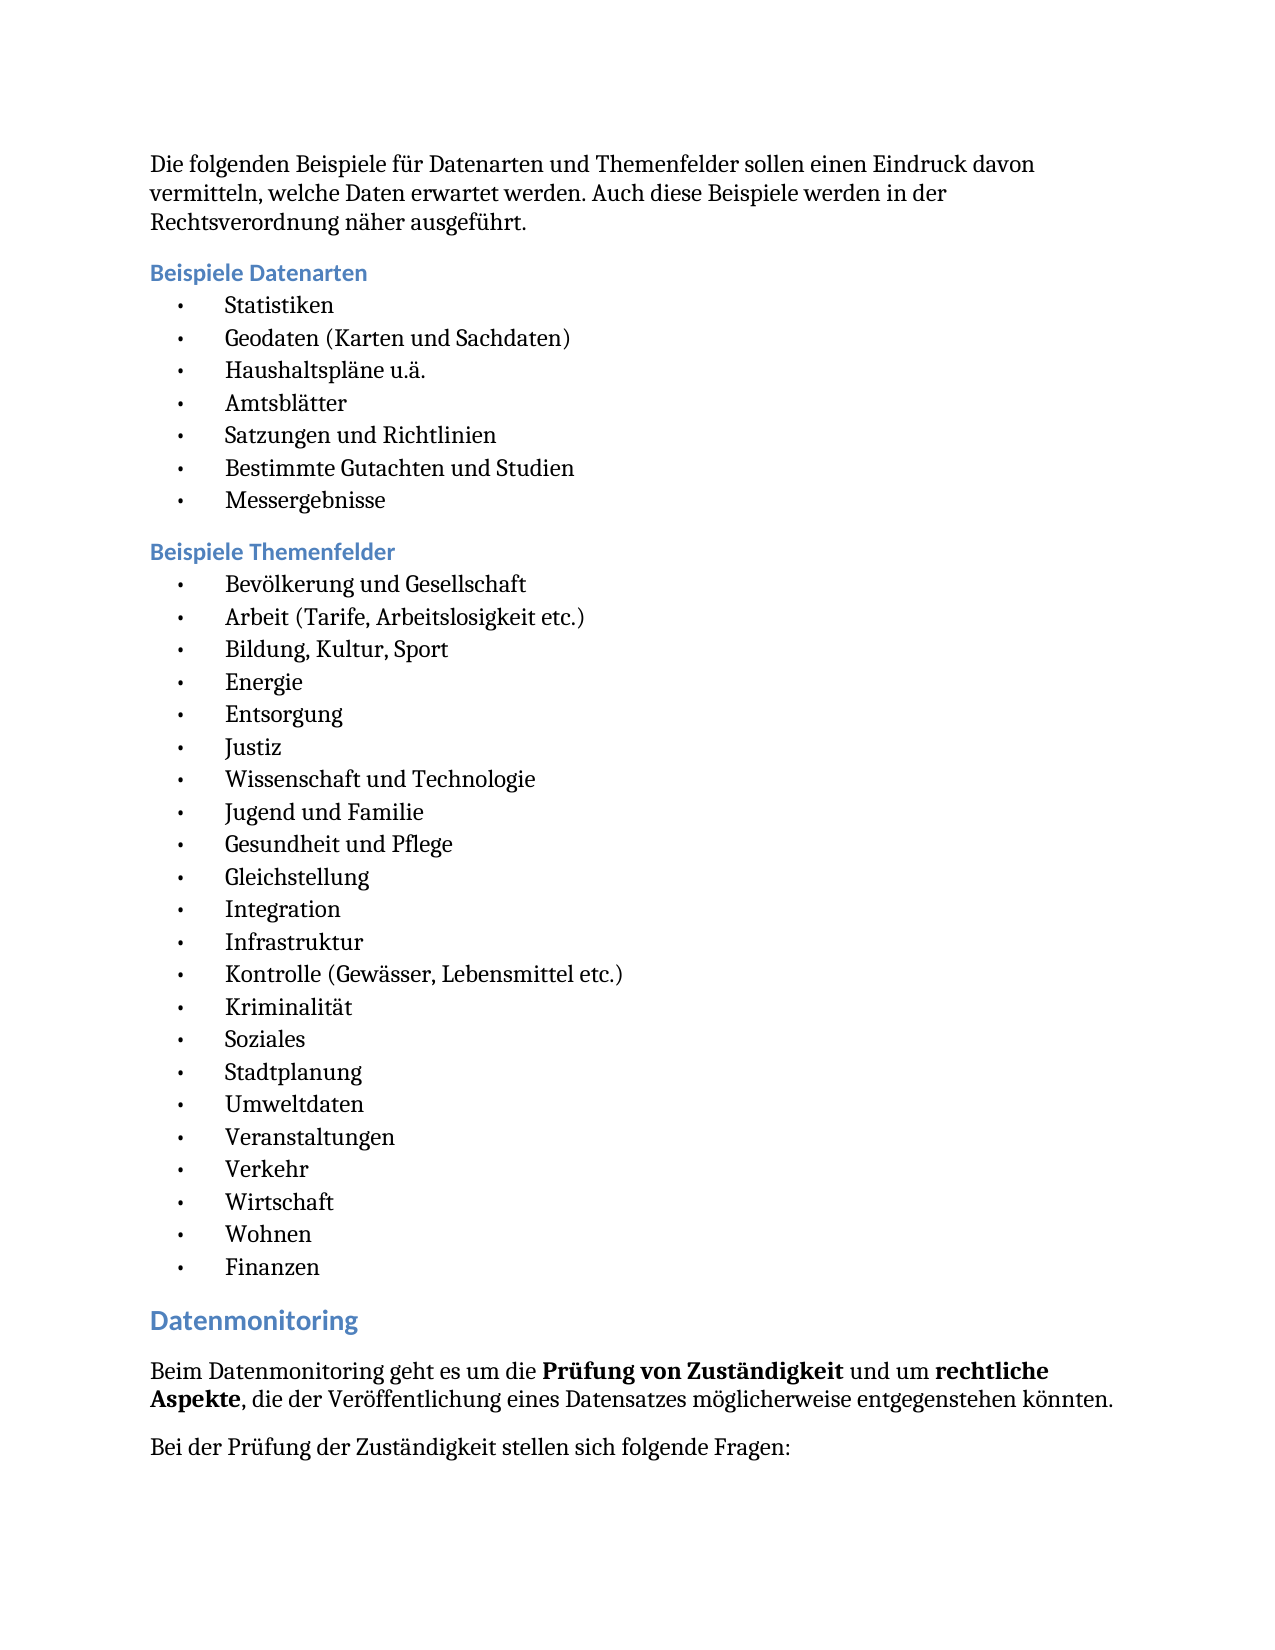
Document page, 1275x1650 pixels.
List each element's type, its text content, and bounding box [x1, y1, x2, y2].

list Satzungen und Richtlinien [175, 421, 1125, 450]
list Statistiken [175, 291, 1125, 320]
list Gesundheit und Pflege [175, 830, 1125, 859]
list Entsorgung [175, 700, 1125, 729]
list Finanzen [175, 1253, 1125, 1281]
subtitle Datenmonitoring [150, 1302, 1125, 1338]
list Messergebnisse [175, 486, 1125, 515]
list Haushaltspläne u.ä. [175, 356, 1125, 385]
list Soziales [175, 1025, 1125, 1054]
list Verkehr [175, 1155, 1125, 1184]
list Wissenschaft und Technologie [175, 765, 1125, 794]
text Die folgenden Beispiele für Datenarten und Themenfelder sollen einen Eindruck davon vermitteln, welche Daten erwartet werden. Auch diese Beispiele werden in der Rechtsverordnung näher ausgeführt. [150, 150, 1125, 236]
list Umweltdaten [175, 1090, 1125, 1119]
list Arbeit (Tarife, Arbeitslosigkeit etc.) [175, 603, 1125, 631]
list Kriminalität [175, 993, 1125, 1021]
list Justiz [175, 733, 1125, 761]
text Beim Datenmonitoring geht es um die Prüfung von Zuständigkeit und um rechtliche Aspekte, die der Veröffentlichung eines Datensatzes möglicherweise entgegenstehen könnten. [150, 1357, 1125, 1414]
list Kontrolle (Gewässer, Lebensmittel etc.) [175, 960, 1125, 989]
list Bevölkerung und Gesellschaft [175, 570, 1125, 599]
list Veranstaltungen [175, 1123, 1125, 1151]
list Bestimmte Gutachten und Studien [175, 454, 1125, 483]
text Bei der Prüfung der Zuständigkeit stellen sich folgende Fragen: [150, 1433, 1125, 1462]
list Gleichstellung [175, 863, 1125, 891]
list Wohnen [175, 1220, 1125, 1249]
subtitle Beispiele Datenarten [150, 257, 1125, 288]
list Wirtschaft [175, 1188, 1125, 1216]
list Bildung, Kultur, Sport [175, 635, 1125, 664]
list Infrastruktur [175, 928, 1125, 956]
list Stadtplanung [175, 1058, 1125, 1086]
list Integration [175, 895, 1125, 924]
list Energie [175, 668, 1125, 696]
subtitle Beispiele Themenfelder [150, 536, 1125, 566]
list Jugend und Familie [175, 798, 1125, 826]
list Amtsblätter [175, 389, 1125, 418]
list Geodaten (Karten und Sachdaten) [175, 324, 1125, 353]
